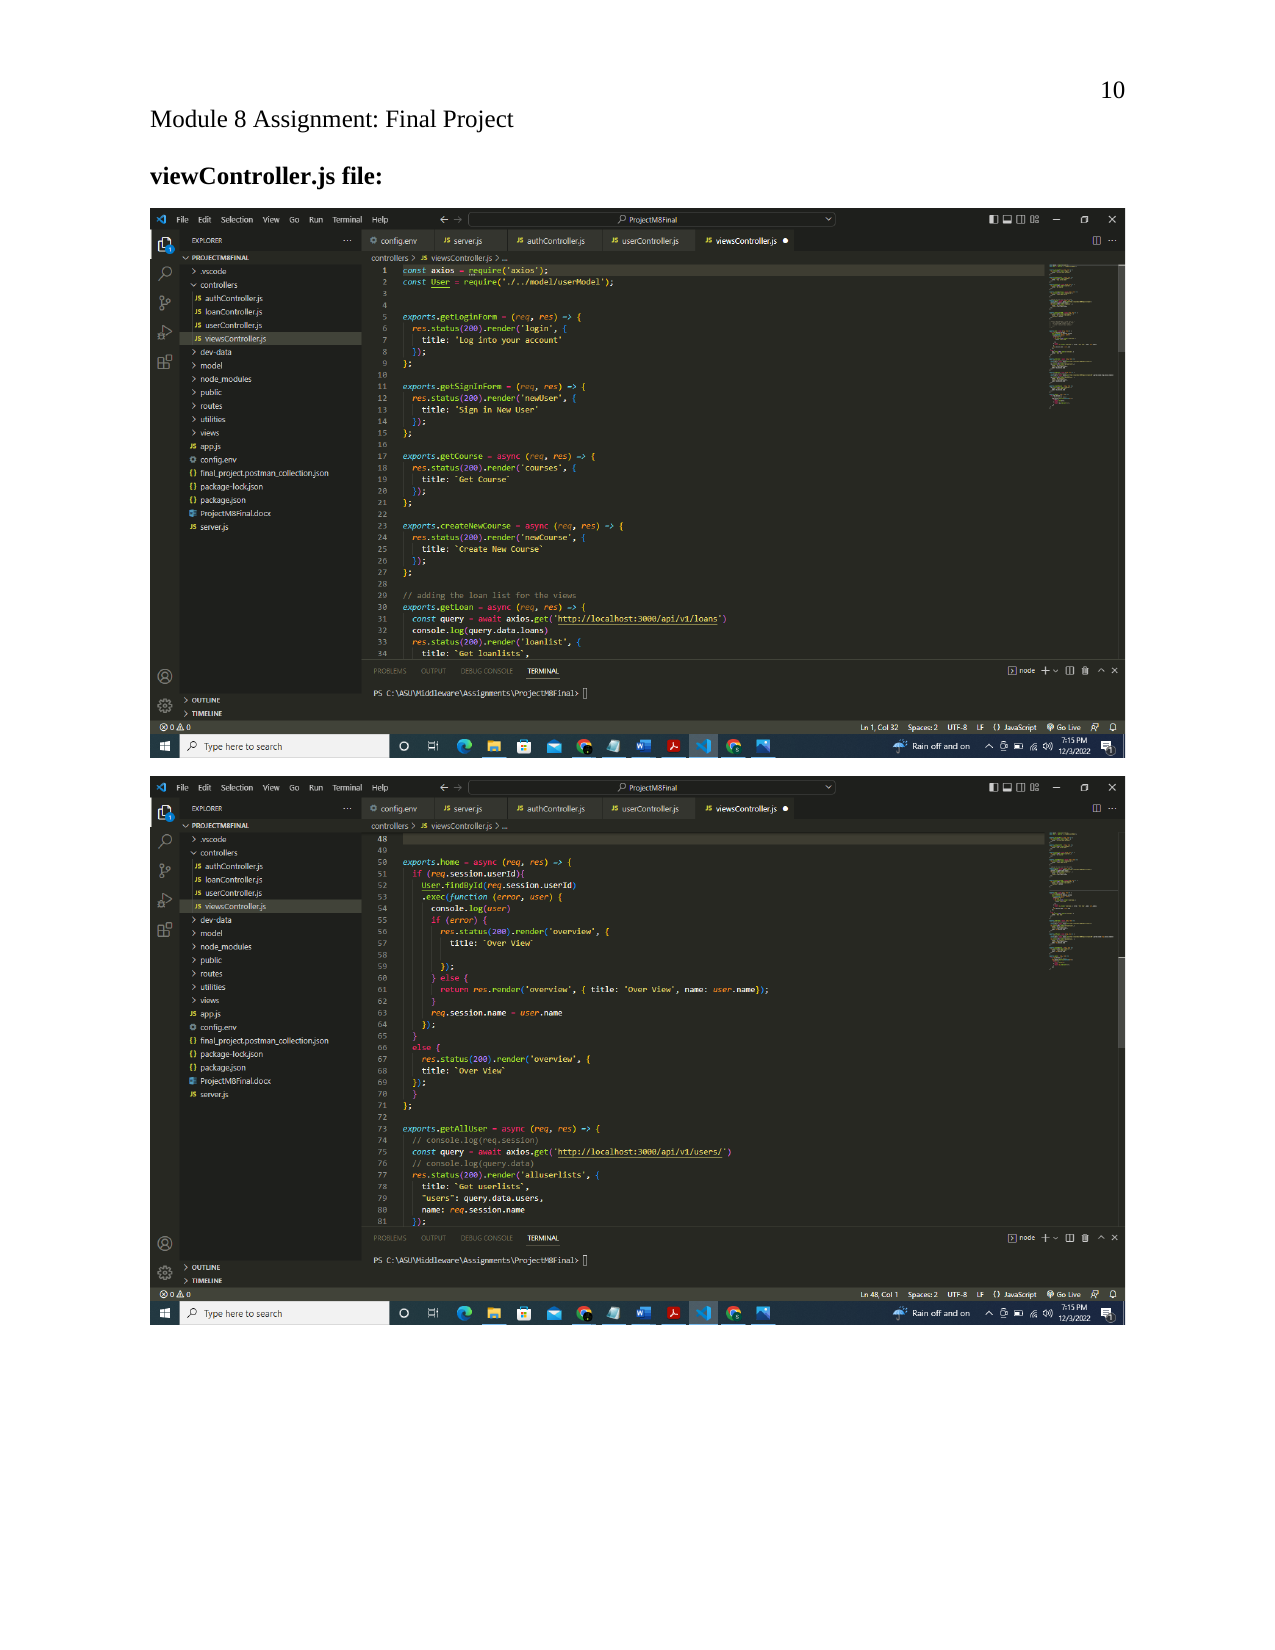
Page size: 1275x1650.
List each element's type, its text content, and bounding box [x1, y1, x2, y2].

text viewController.js file: [150, 161, 1125, 190]
picture [150, 776, 1125, 1325]
picture [150, 208, 1125, 758]
